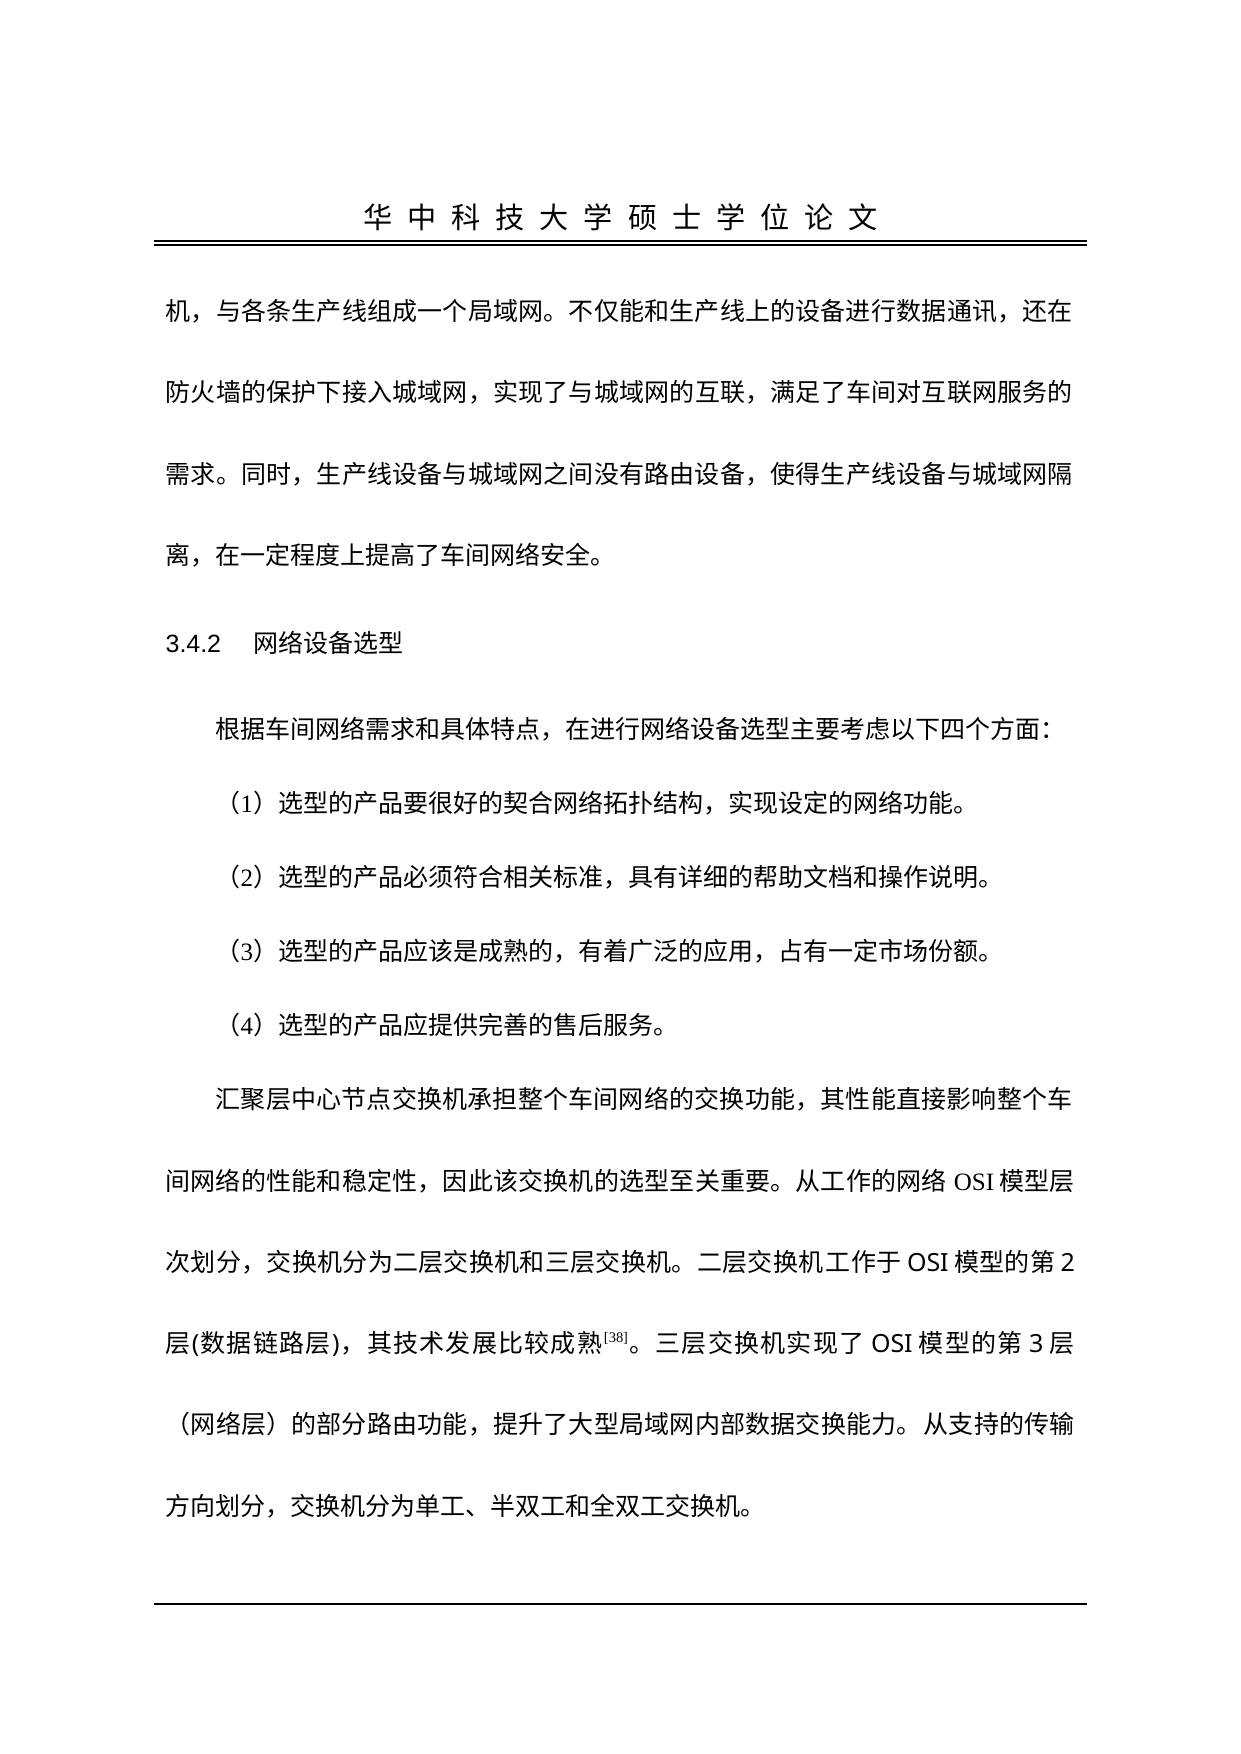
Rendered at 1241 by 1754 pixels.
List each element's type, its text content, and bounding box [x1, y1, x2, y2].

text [165, 277, 1075, 586]
text （2）选型的产品必须符合相关标准，具有详细的帮助文档和操作说明。 [165, 843, 1075, 908]
subtitle 网络设备选型 [165, 609, 1075, 674]
text 根据车间网络需求和具体特点，在进行网络设备选型主要考虑以下四个方面： [165, 695, 1075, 760]
text （4）选型的产品应提供完善的售后服务。 [165, 991, 1075, 1056]
text （3）选型的产品应该是成熟的，有着广泛的应用，占有一定市场份额。 [165, 917, 1075, 982]
text （1）选型的产品要很好的契合网络拓扑结构，实现设定的网络功能。 [165, 769, 1075, 834]
text 汇聚层中心节点交换机承担整个车间网络的交换功能，其性能直接影响整个车间网络的性能和稳定性，因此该交换机的选型至关重要。从工作的网络OSI模型层次划分，交换机分为二层交换机和三层交换机。二层交换机工作于OSI模型的第2层(数据链路层)，其技术发展比较成熟[38]。三层交换机实现了OSI模型的第3层（网络层）的部分路由功能，提升了大型局域网内部数据交换能力。从支持的传输方向划分，交换机分为单工、半双工和全双工交换机。 [165, 1066, 1075, 1537]
